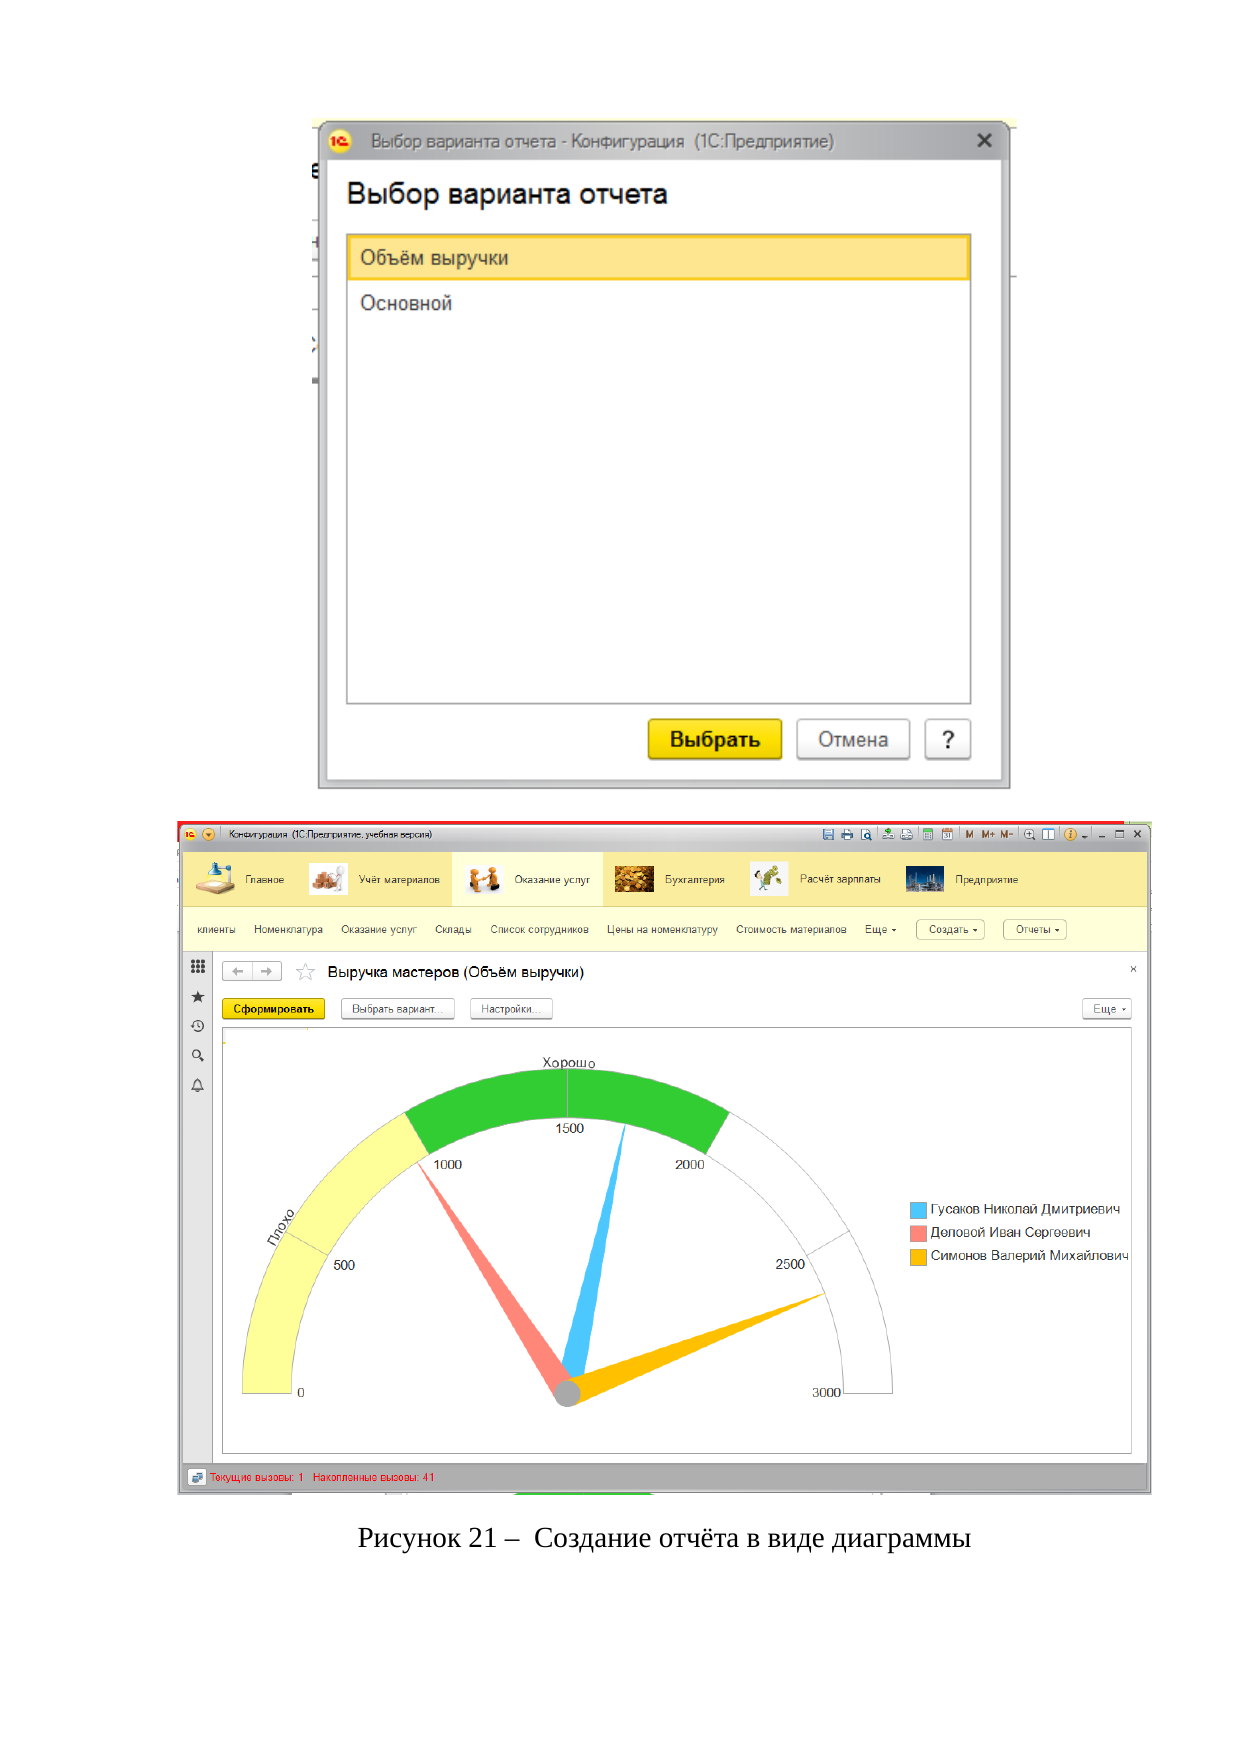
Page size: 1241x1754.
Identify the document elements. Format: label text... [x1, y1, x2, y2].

picture [312, 118, 1017, 797]
text Рисунок 21 – Создание отчёта в виде диаграммы [177, 1520, 1152, 1553]
picture [177, 821, 1152, 1495]
